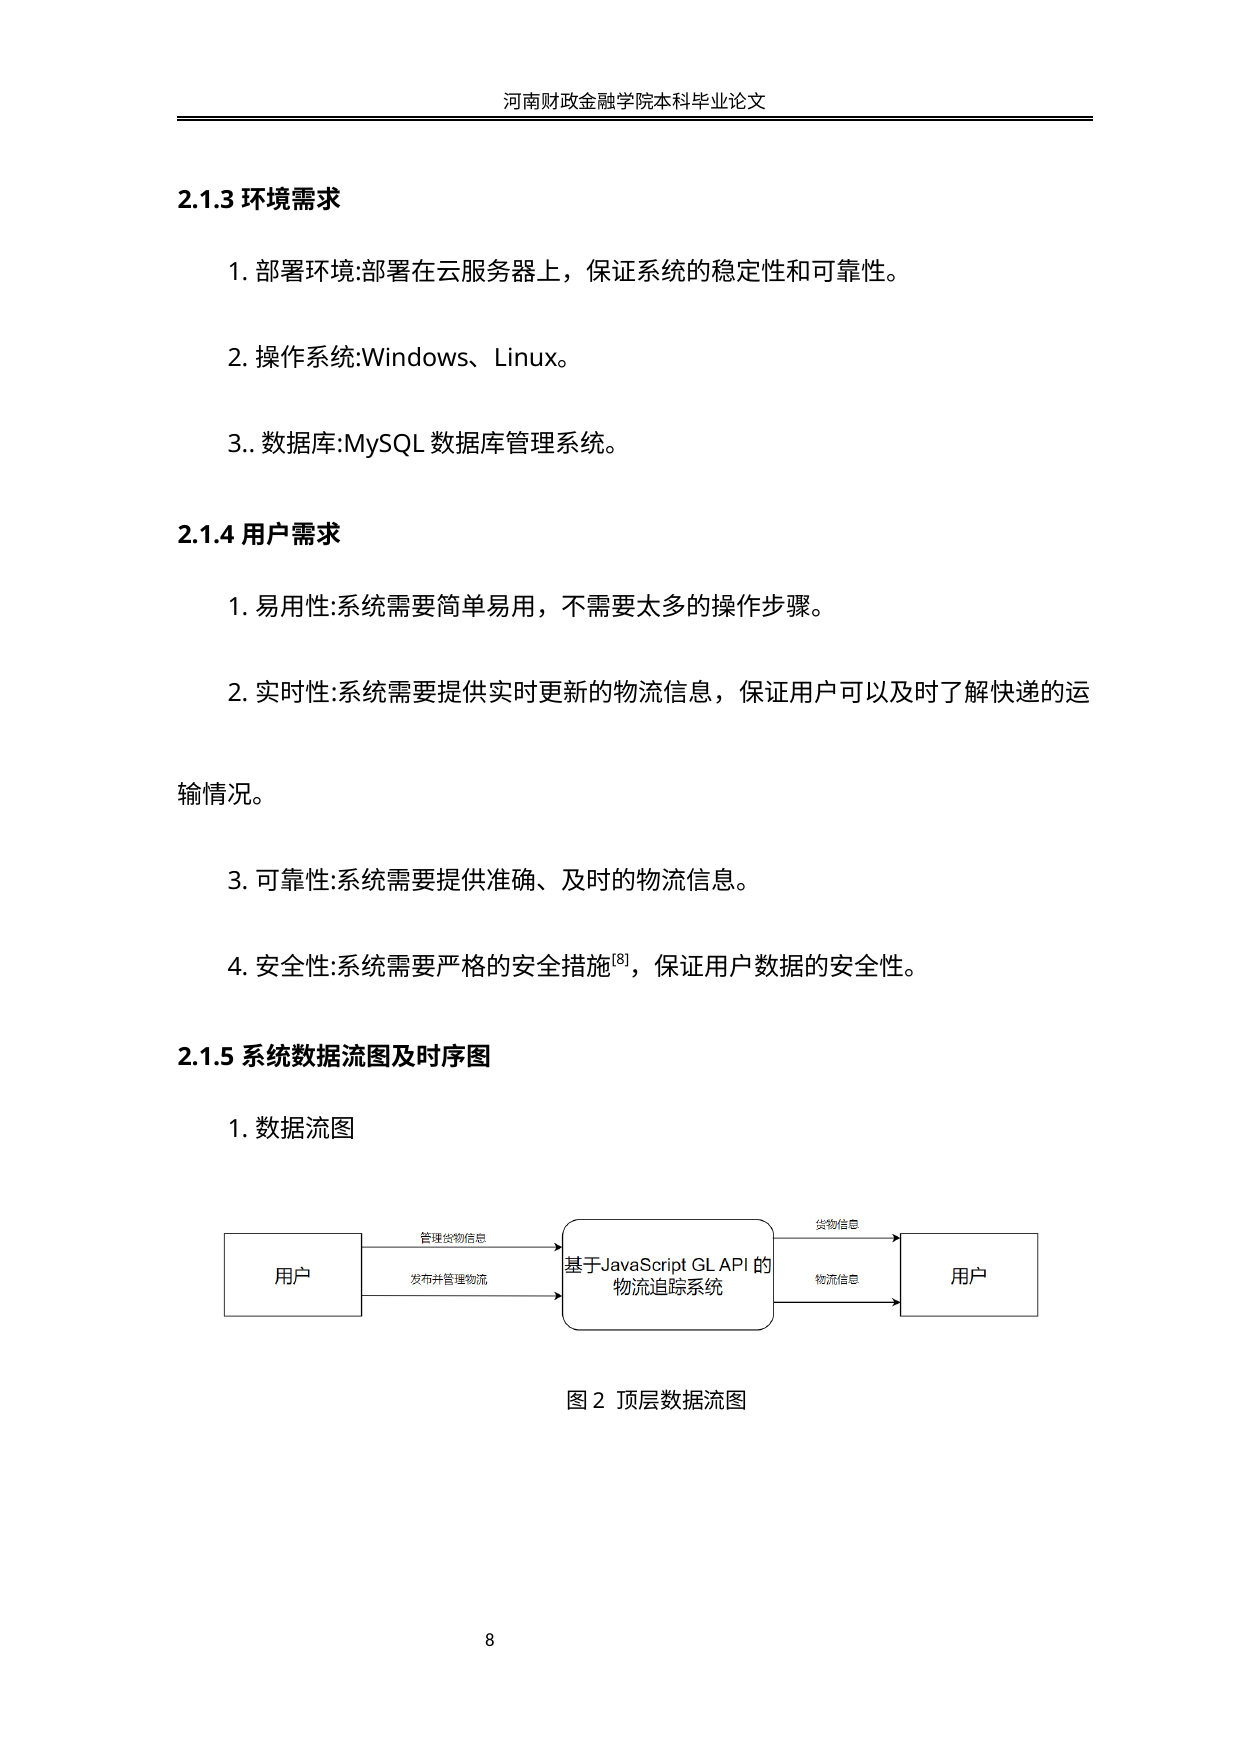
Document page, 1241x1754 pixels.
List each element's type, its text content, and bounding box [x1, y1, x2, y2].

list 1. 易用性:系统需要简单易用，不需要太多的操作步骤。 [177, 570, 1093, 638]
list 3.. 数据库:MySQL数据库管理系统。 [177, 408, 1093, 476]
text 2.1.4 用户需求 [177, 498, 1093, 566]
text 图2 顶层数据流图 [177, 1382, 1093, 1416]
list 3. 可靠性:系统需要提供准确、及时的物流信息。 [177, 844, 1093, 912]
list 1. 部署环境:部署在云服务器上，保证系统的稳定性和可靠性。 [177, 236, 1093, 304]
text 2.1.3 环境需求 [177, 164, 1093, 232]
list 2. 操作系统:Windows、Linux。 [177, 322, 1093, 390]
list 2. 实时性:系统需要提供实时更新的物流信息，保证用户可以及时了解快递的运输情况。 [177, 656, 1093, 826]
list 4. 安全性:系统需要严格的安全措施[8]，保证用户数据的安全性。 [177, 930, 1093, 998]
picture [177, 1178, 1093, 1365]
text 2.1.5 系统数据流图及时序图 [177, 1021, 1093, 1088]
list 1. 数据流图 [177, 1093, 1093, 1161]
